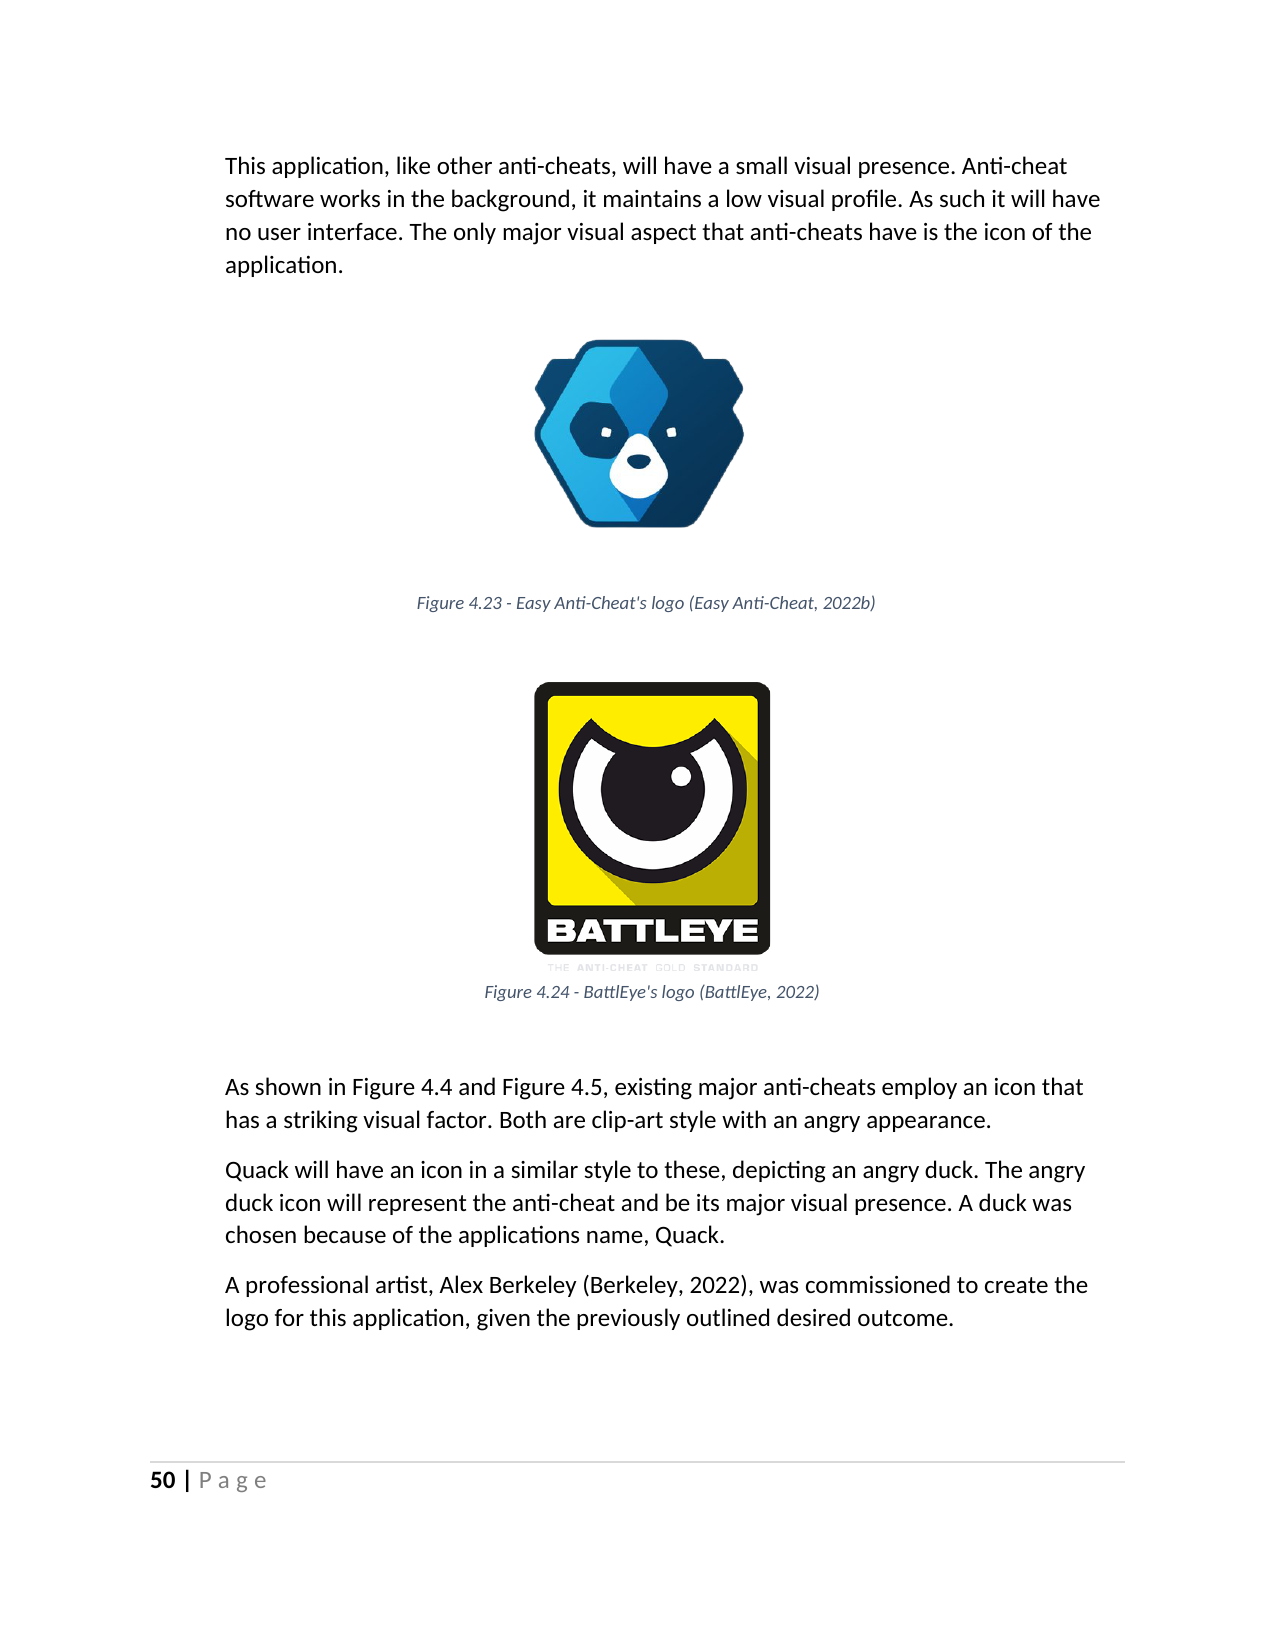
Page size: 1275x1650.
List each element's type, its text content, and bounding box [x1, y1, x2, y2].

picture [486, 280, 791, 586]
picture [534, 682, 771, 971]
text This application, like other anti-cheats, will have a small visual presence. Anti-cheat software works in the background, it maintains a low visual profile. As such it will have no user interface. The only major visual aspect that anti-cheats have is the icon of the application. [225, 150, 1125, 279]
text Quack will have an icon in a similar style to these, depicting an angry duck. The angry duck icon will represent the anti-cheat and be its major visual presence. A duck was chosen because of the applications name, Quack. [225, 1154, 1125, 1250]
text As shown in Figure 4.4 and Figure 4.5, existing major anti-cheats employ an icon that has a striking visual factor. Both are clip-art style with an angry appearance. [225, 1071, 1125, 1135]
text A professional artist, Alex Berkeley (Berkeley, 2022), was commissioned to create the logo for this application, given the previously outlined desired outcome. [225, 1269, 1125, 1333]
